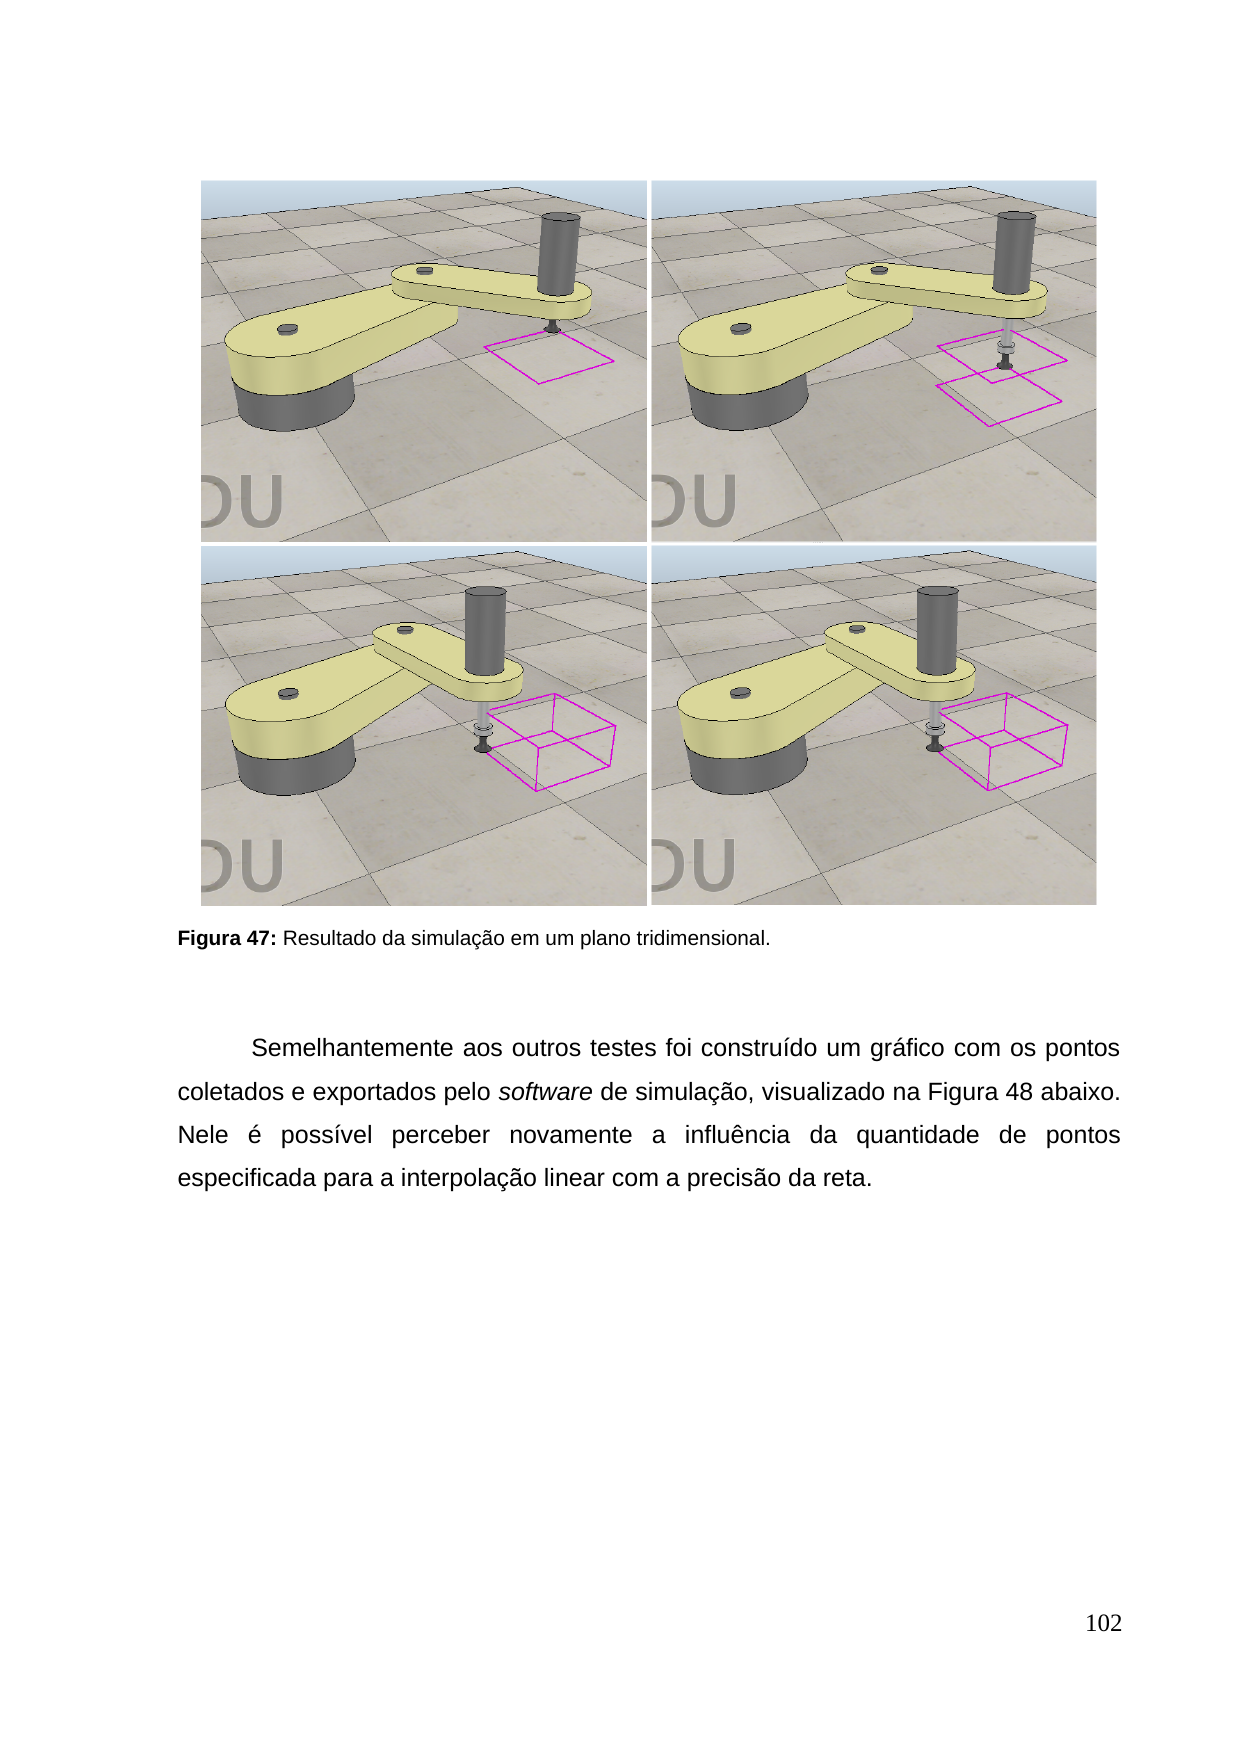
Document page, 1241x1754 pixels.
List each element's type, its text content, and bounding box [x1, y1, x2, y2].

text Figura 47: Resultado da simulação em um plano tridimensional. [177, 925, 1122, 949]
text Semelhantemente aos outros testes foi construído um gráfico com os pontos coletados e exportados pelo software de simulação, visualizado na Figura 48 abaixo. Nele é possível perceber novamente a influência da quantidade de pontos especificada para a interpolação linear com a precisão da reta. [177, 1033, 1122, 1191]
picture [198, 177, 1102, 912]
